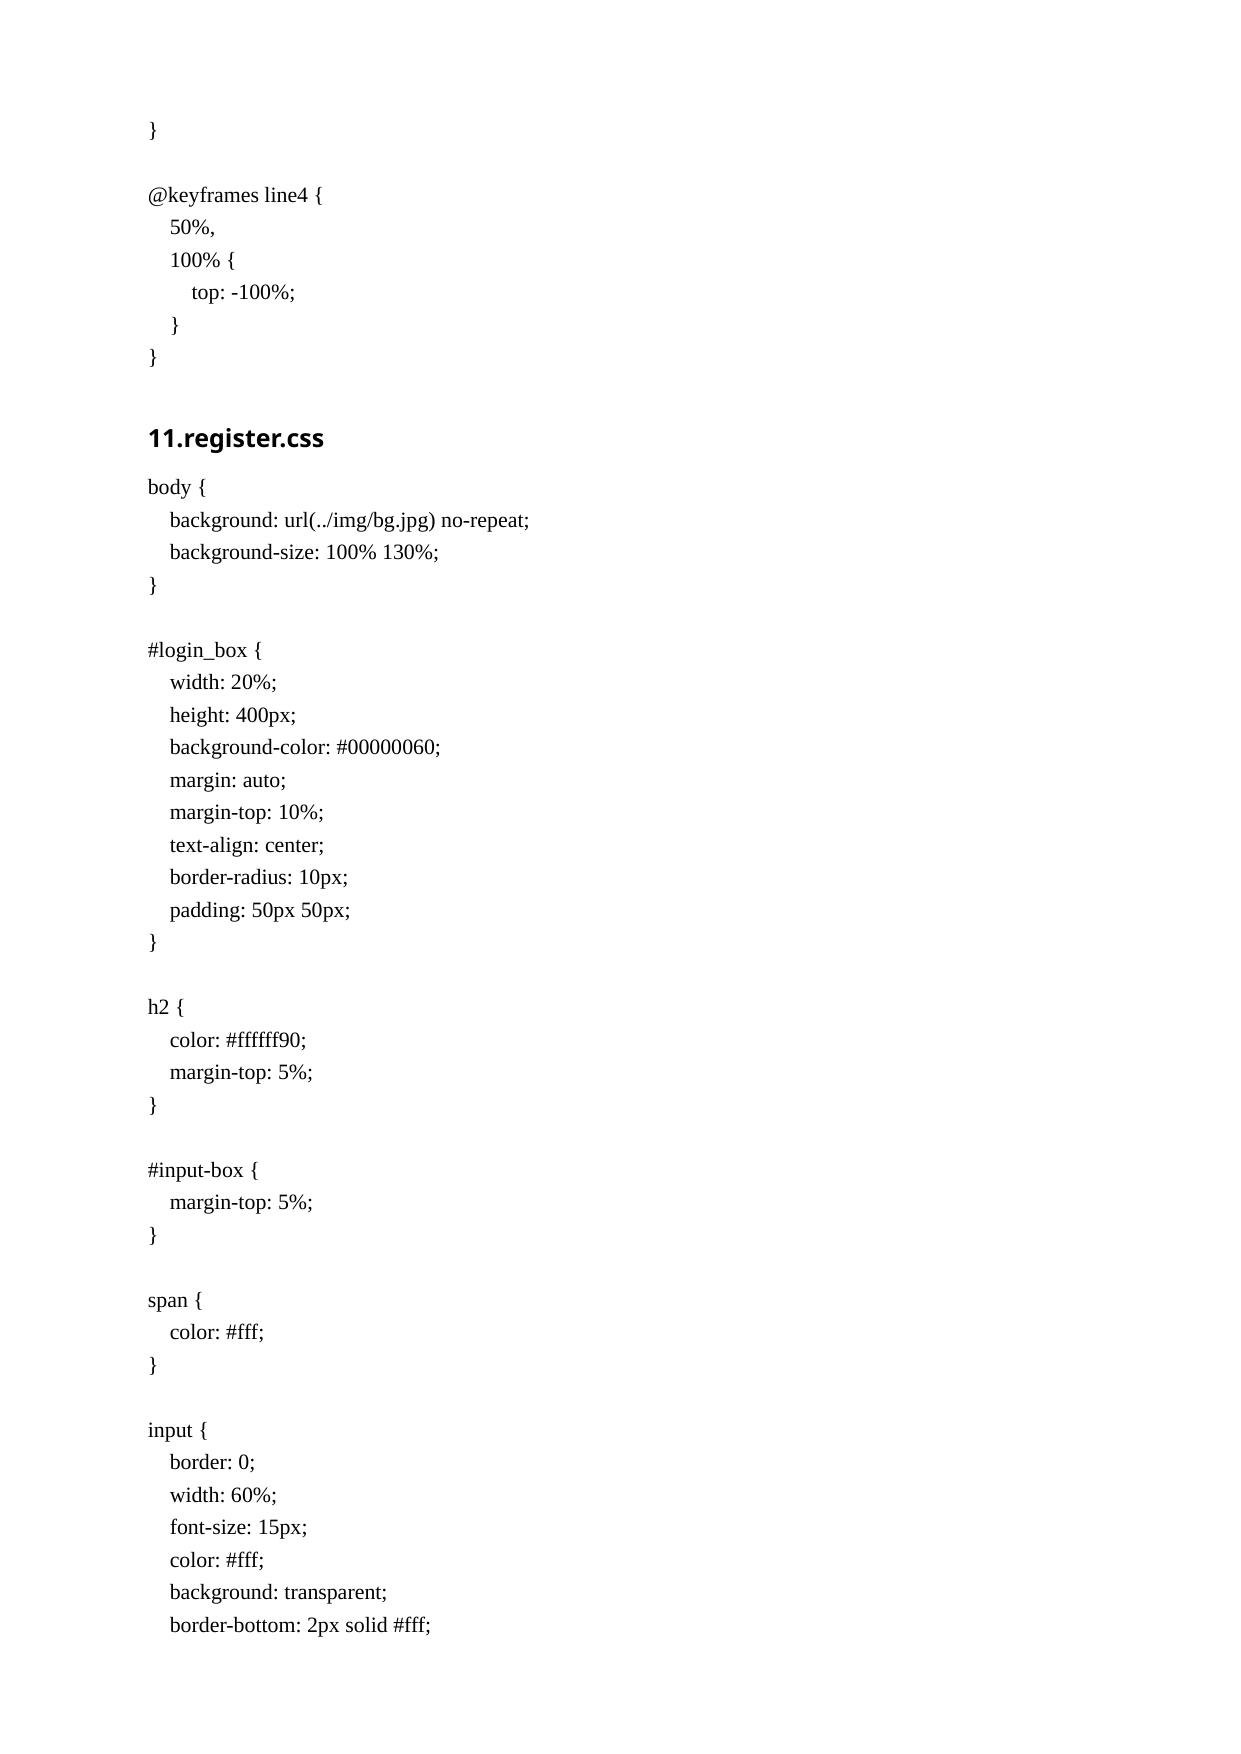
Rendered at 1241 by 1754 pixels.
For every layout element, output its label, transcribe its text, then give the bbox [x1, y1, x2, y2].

text 11.register.css [148, 406, 1092, 471]
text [148, 471, 1092, 1641]
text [148, 113, 1092, 373]
